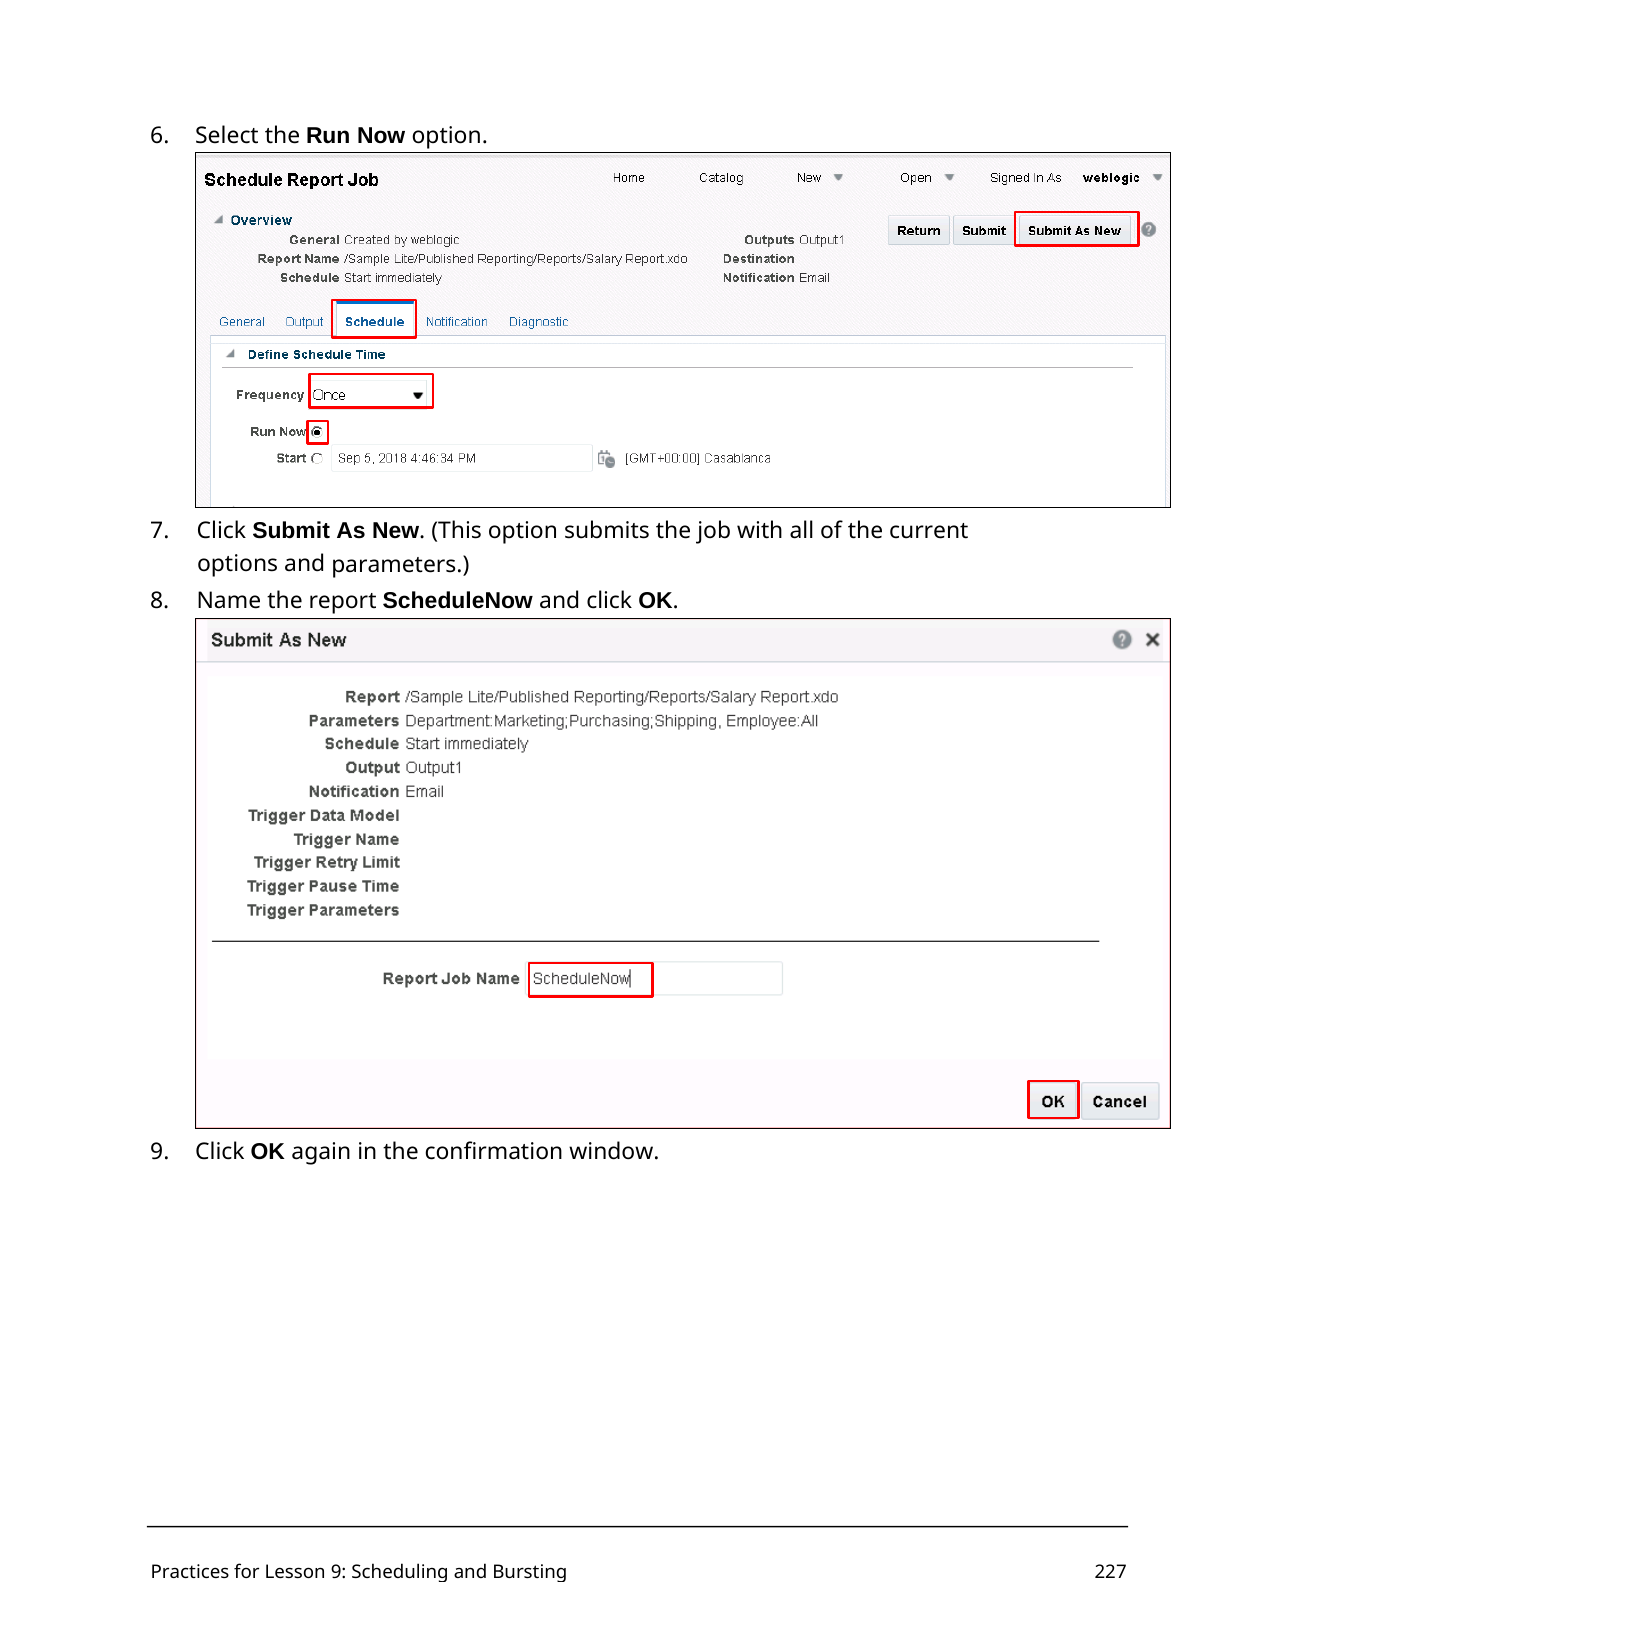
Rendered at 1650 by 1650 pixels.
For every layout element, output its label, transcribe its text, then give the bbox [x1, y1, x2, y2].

list Select the Run Now option. [150, 118, 1414, 150]
picture [196, 153, 1170, 507]
picture [1049, 213, 1137, 244]
picture [196, 619, 1170, 623]
list Click OK again in the confirmation window. [150, 623, 1414, 1166]
list Name the report ScheduleNow and click OK. [150, 584, 1414, 617]
